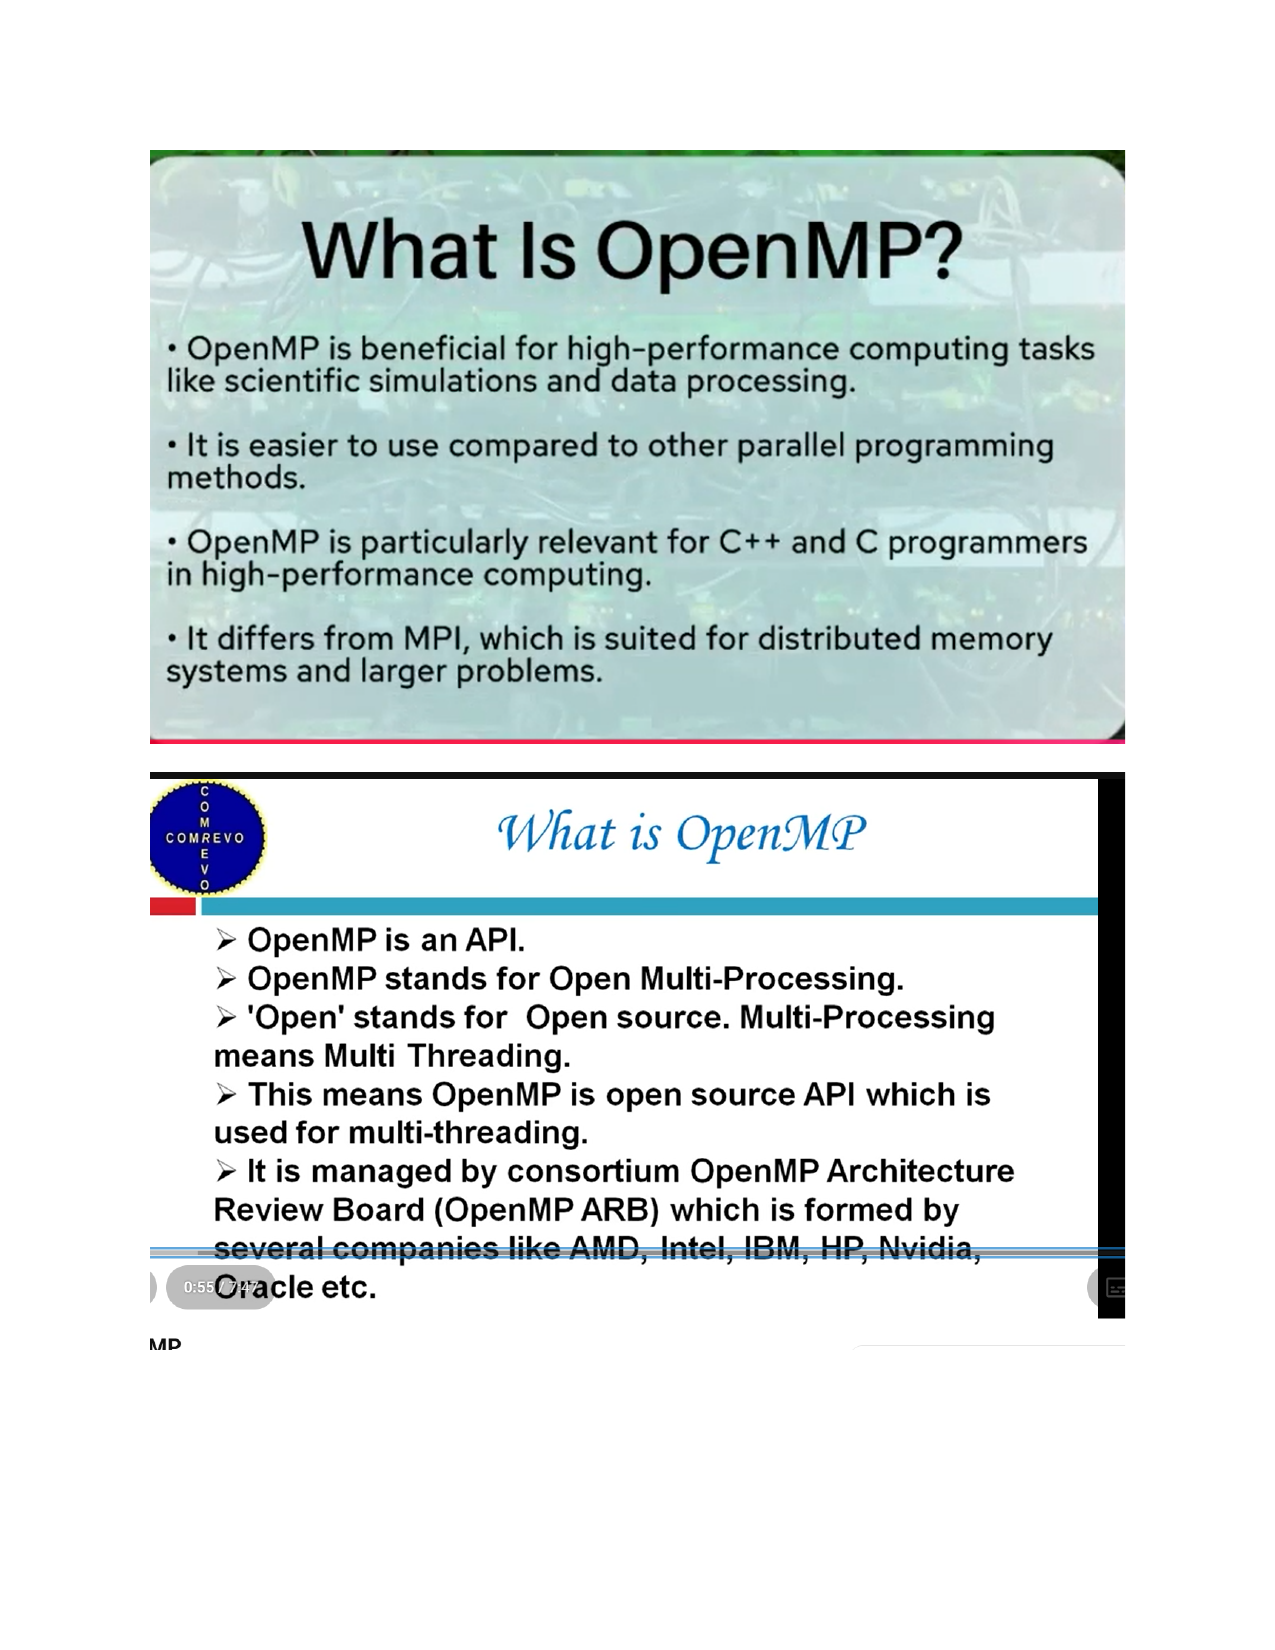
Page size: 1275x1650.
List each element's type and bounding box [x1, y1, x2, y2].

picture [150, 772, 1125, 1350]
picture [150, 150, 1125, 744]
